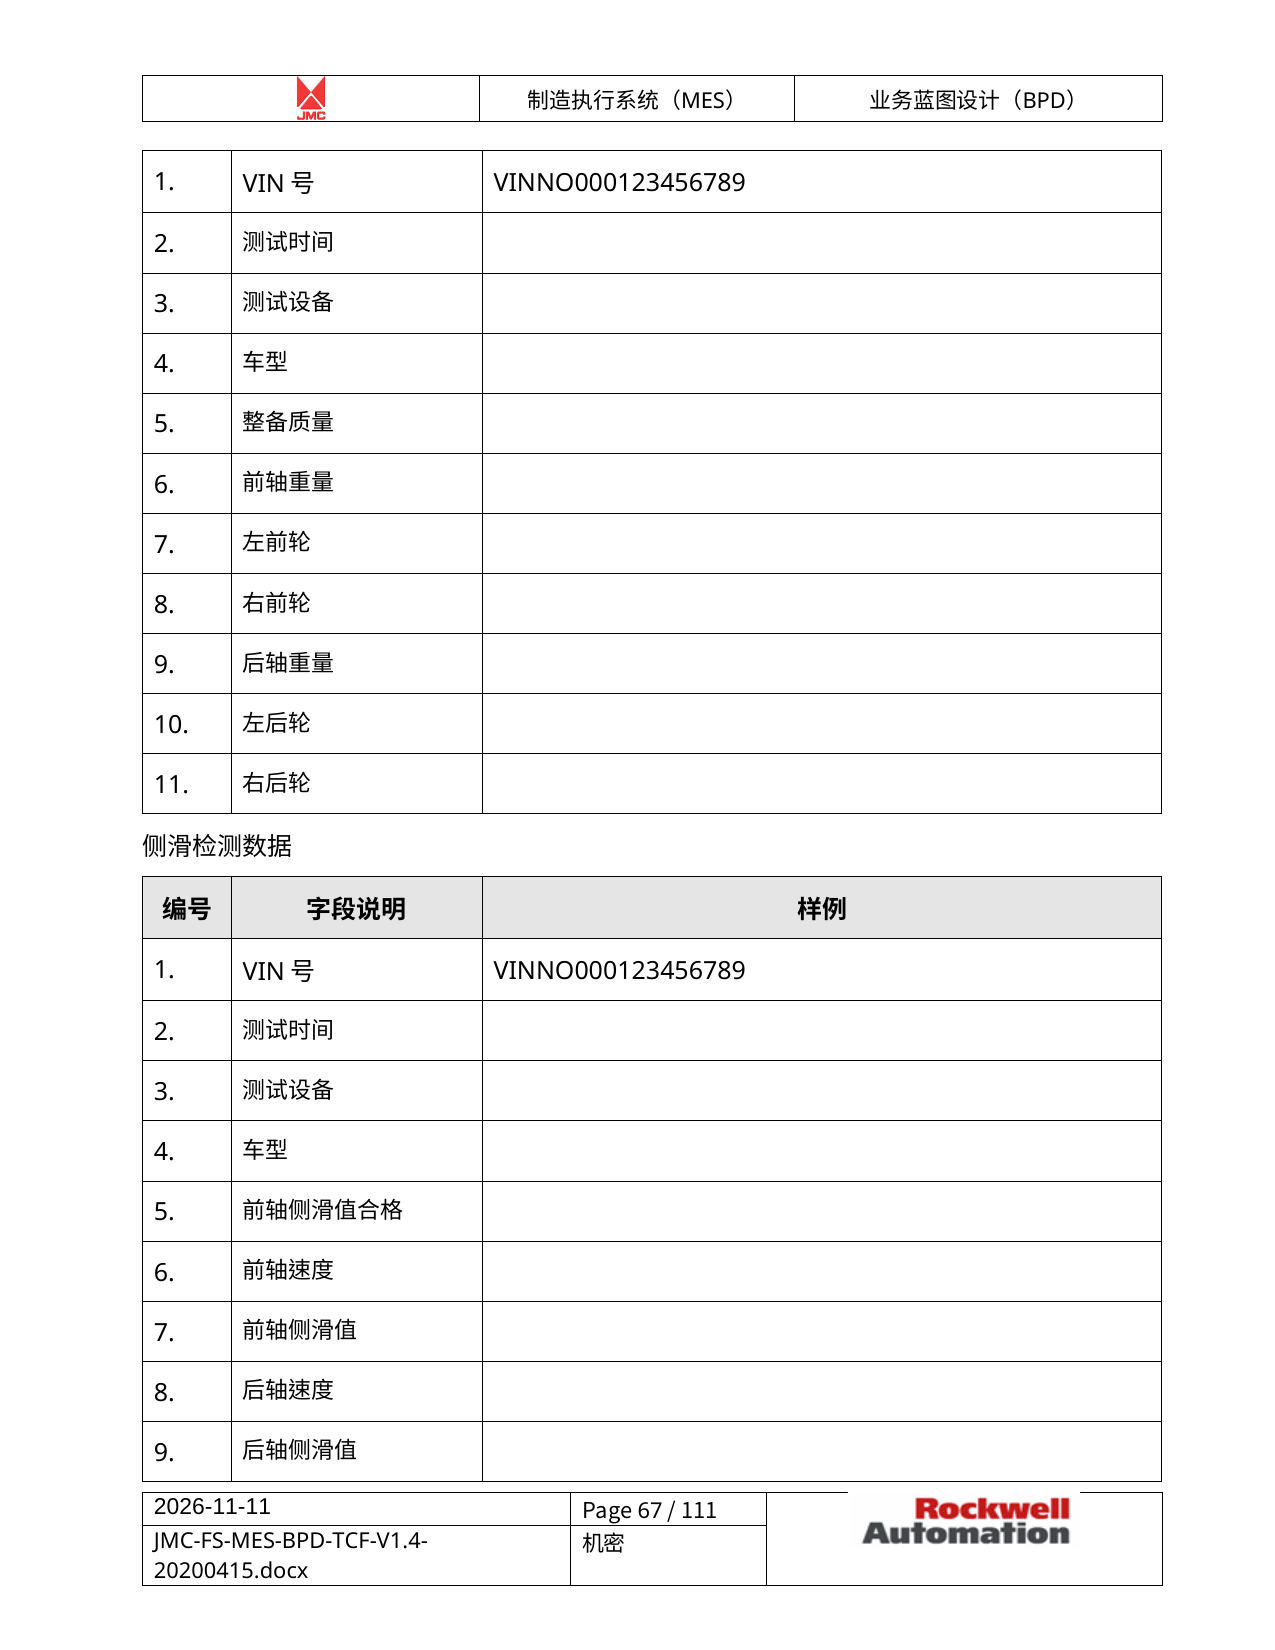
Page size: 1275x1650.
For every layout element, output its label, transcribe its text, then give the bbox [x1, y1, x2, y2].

table_cell [483, 694, 1161, 753]
table_cell 前轴侧滑值 [232, 1302, 482, 1361]
table_cell [483, 1182, 1161, 1241]
table_cell 车型 [232, 334, 482, 393]
table_cell [483, 634, 1161, 693]
text 侧滑检测数据 [142, 827, 1162, 863]
table_cell [483, 213, 1161, 272]
table_cell 测试时间 [232, 1001, 482, 1060]
table_cell 车型 [232, 1121, 482, 1181]
table_cell 前轴重量 [232, 454, 482, 513]
table_cell 整备质量 [232, 394, 482, 453]
table_cell [483, 1422, 1161, 1481]
table_cell [483, 274, 1161, 332]
table_cell [143, 1001, 231, 1060]
table_header 编号 [143, 877, 231, 938]
table_cell [483, 1121, 1161, 1181]
table_header 字段说明 [232, 877, 482, 938]
table_cell [483, 1001, 1161, 1060]
table_cell [483, 574, 1161, 633]
table_cell VIN号 [232, 939, 482, 1000]
table_cell 前轴速度 [232, 1242, 482, 1301]
table_cell [143, 454, 231, 513]
picture [296, 76, 326, 121]
table_cell [143, 1182, 231, 1241]
table_cell [143, 1061, 231, 1120]
table_cell [483, 394, 1161, 453]
table_cell [143, 394, 231, 453]
table_cell [143, 1302, 231, 1361]
table_cell [483, 754, 1161, 813]
table_cell [483, 514, 1161, 573]
table_cell 测试设备 [232, 274, 482, 332]
table_cell VINNO000123456789 [483, 151, 1161, 212]
table_cell 右后轮 [232, 754, 482, 813]
table_cell [483, 1302, 1161, 1361]
table_cell 前轴侧滑值合格 [232, 1182, 482, 1241]
table_cell 右前轮 [232, 574, 482, 633]
table_cell 左前轮 [232, 514, 482, 573]
table_cell 后轴侧滑值 [232, 1422, 482, 1481]
table_cell [143, 1362, 231, 1421]
table_cell 左后轮 [232, 694, 482, 753]
table_cell [143, 754, 231, 813]
table_cell [143, 514, 231, 573]
table_cell [483, 1362, 1161, 1421]
table_cell VINNO000123456789 [483, 939, 1161, 1000]
table_cell [143, 1242, 231, 1301]
table_cell [143, 213, 231, 272]
table_cell [143, 574, 231, 633]
table_cell [143, 694, 231, 753]
table_cell [143, 1121, 231, 1181]
table_cell [143, 1422, 231, 1481]
table_cell [143, 939, 231, 1000]
table_cell [143, 151, 231, 212]
table_cell 后轴重量 [232, 634, 482, 693]
table_cell VIN号 [232, 151, 482, 212]
table_cell 测试时间 [232, 213, 482, 272]
table_cell [143, 334, 231, 393]
table_cell [483, 454, 1161, 513]
picture [847, 1492, 1080, 1549]
table_cell 测试设备 [232, 1061, 482, 1120]
table_cell [143, 274, 231, 332]
table_header 样例 [483, 877, 1161, 938]
table_cell [483, 1061, 1161, 1120]
table_cell [143, 634, 231, 693]
table_cell 后轴速度 [232, 1362, 482, 1421]
table_cell [483, 1242, 1161, 1301]
table_cell [483, 334, 1161, 393]
